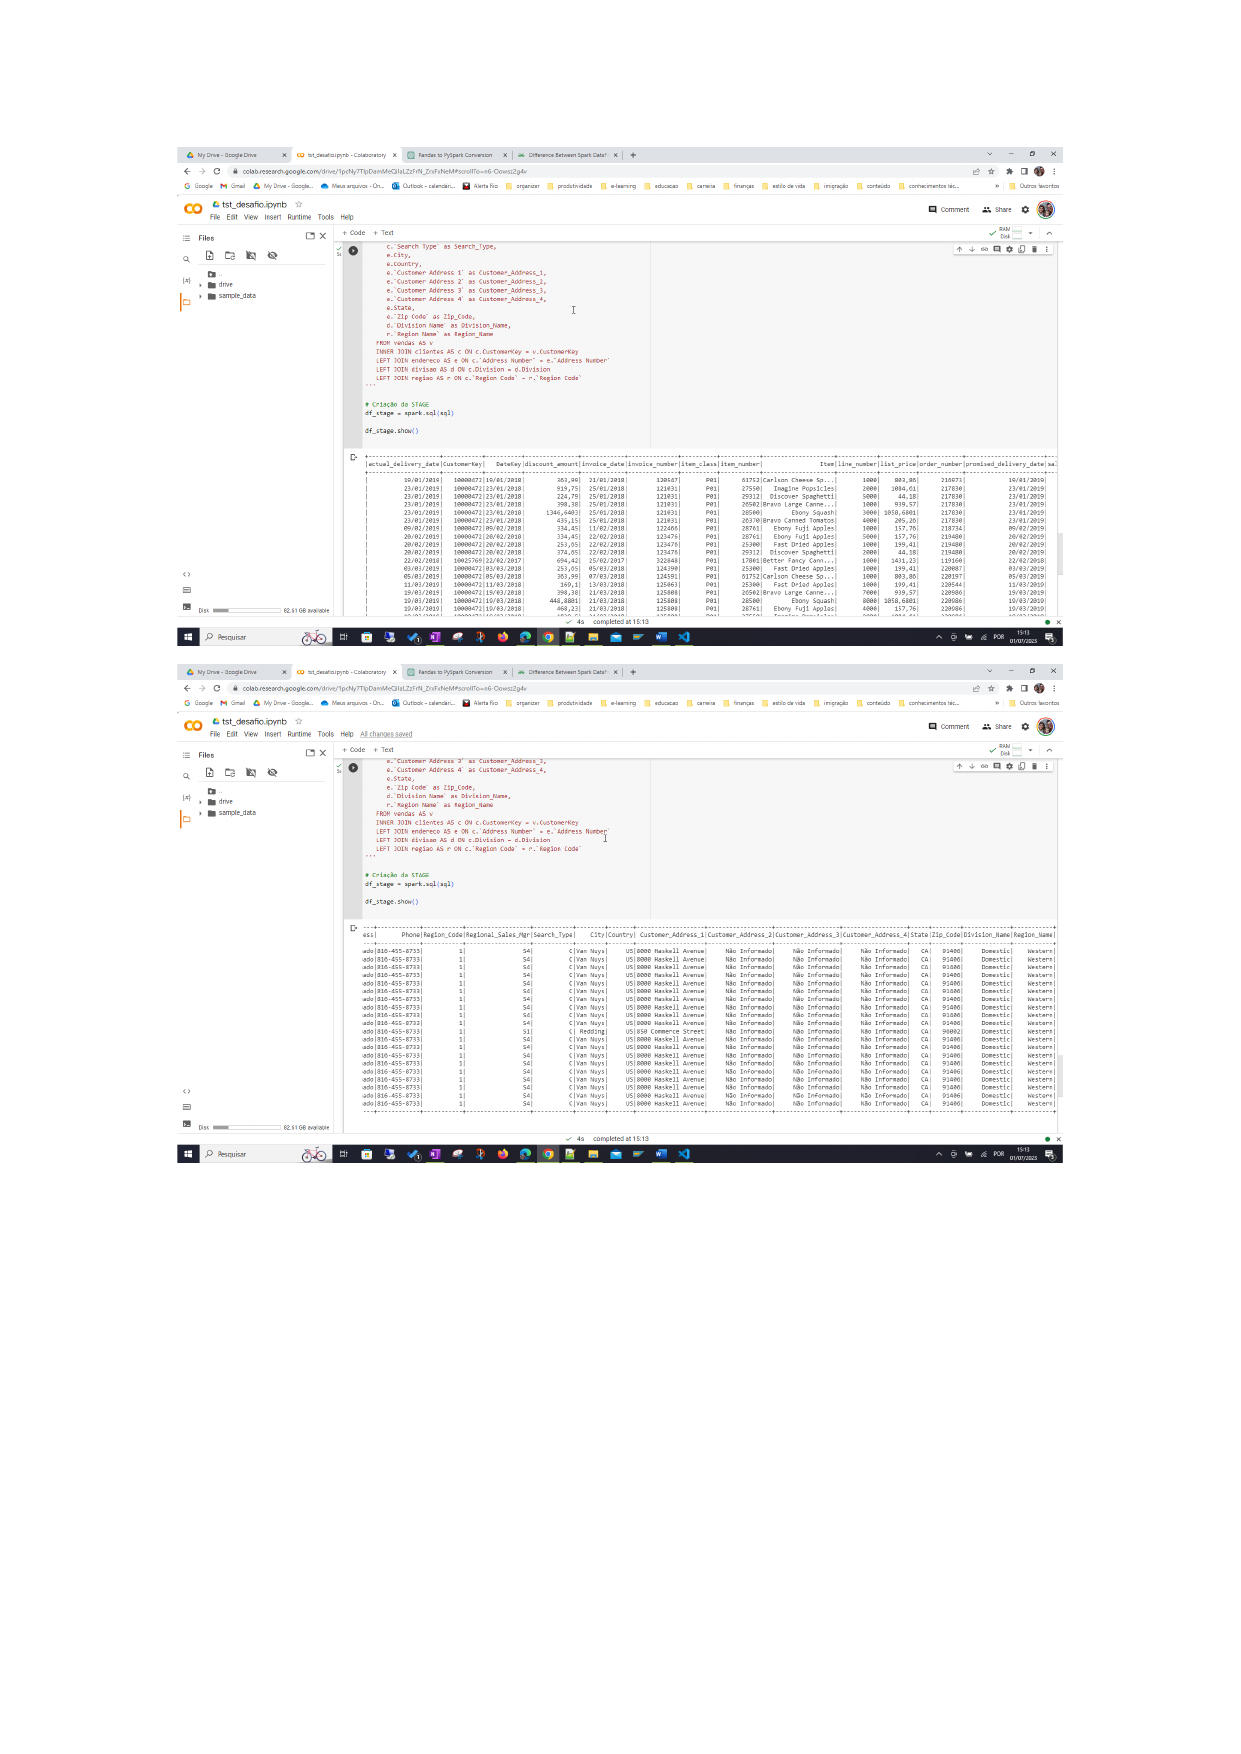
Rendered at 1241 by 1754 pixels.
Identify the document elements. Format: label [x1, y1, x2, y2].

picture [177, 147, 1063, 646]
picture [177, 664, 1063, 1163]
